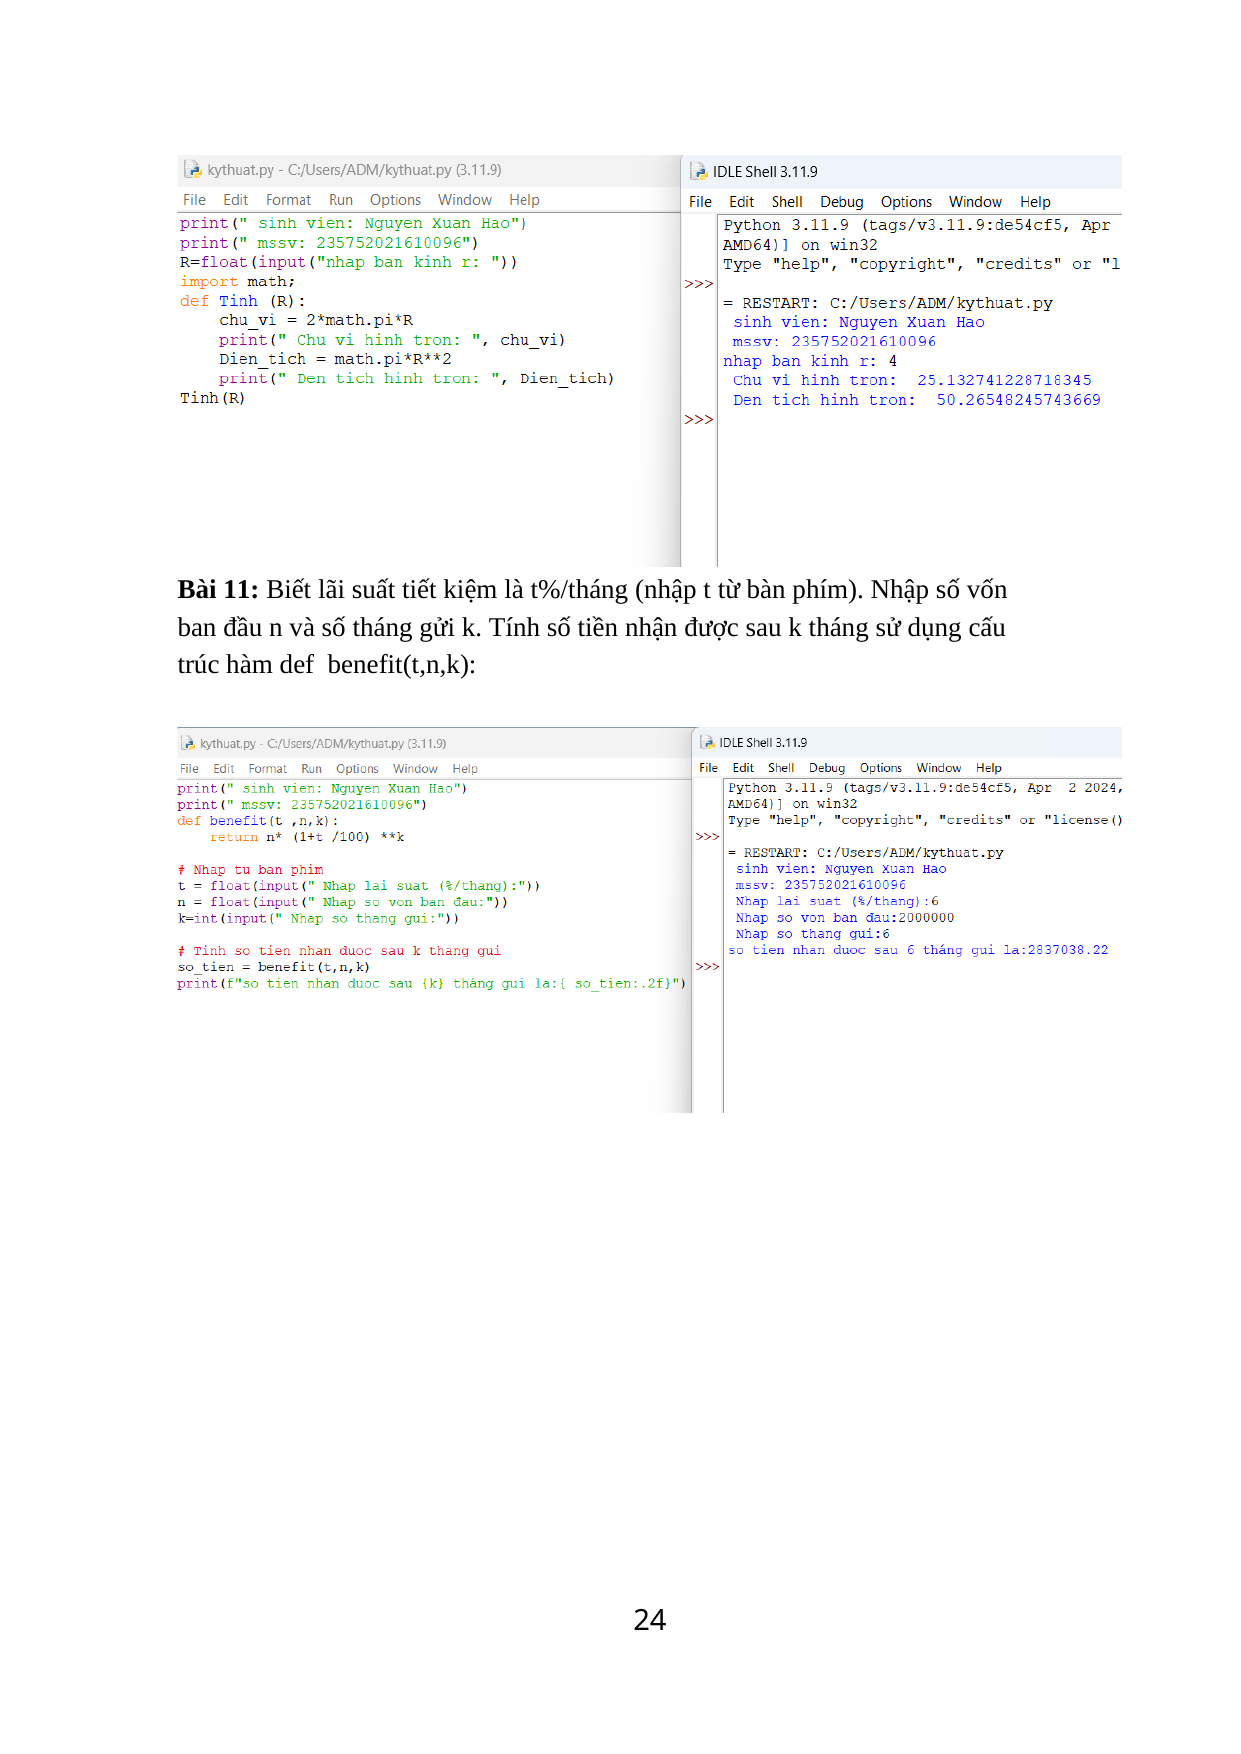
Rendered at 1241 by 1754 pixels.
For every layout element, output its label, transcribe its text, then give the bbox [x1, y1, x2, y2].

text Bài 11: Biết lãi suất tiết kiệm là t%/tháng (nhập t từ bàn phím). Nhập số vốn ban đầu n và số tháng gửi k. Tính số tiền nhận được sau k tháng sử dụng cấu trúc hàm def benefit(t,n,k): [177, 573, 1034, 679]
picture [177, 155, 1123, 567]
picture [177, 727, 1123, 1113]
